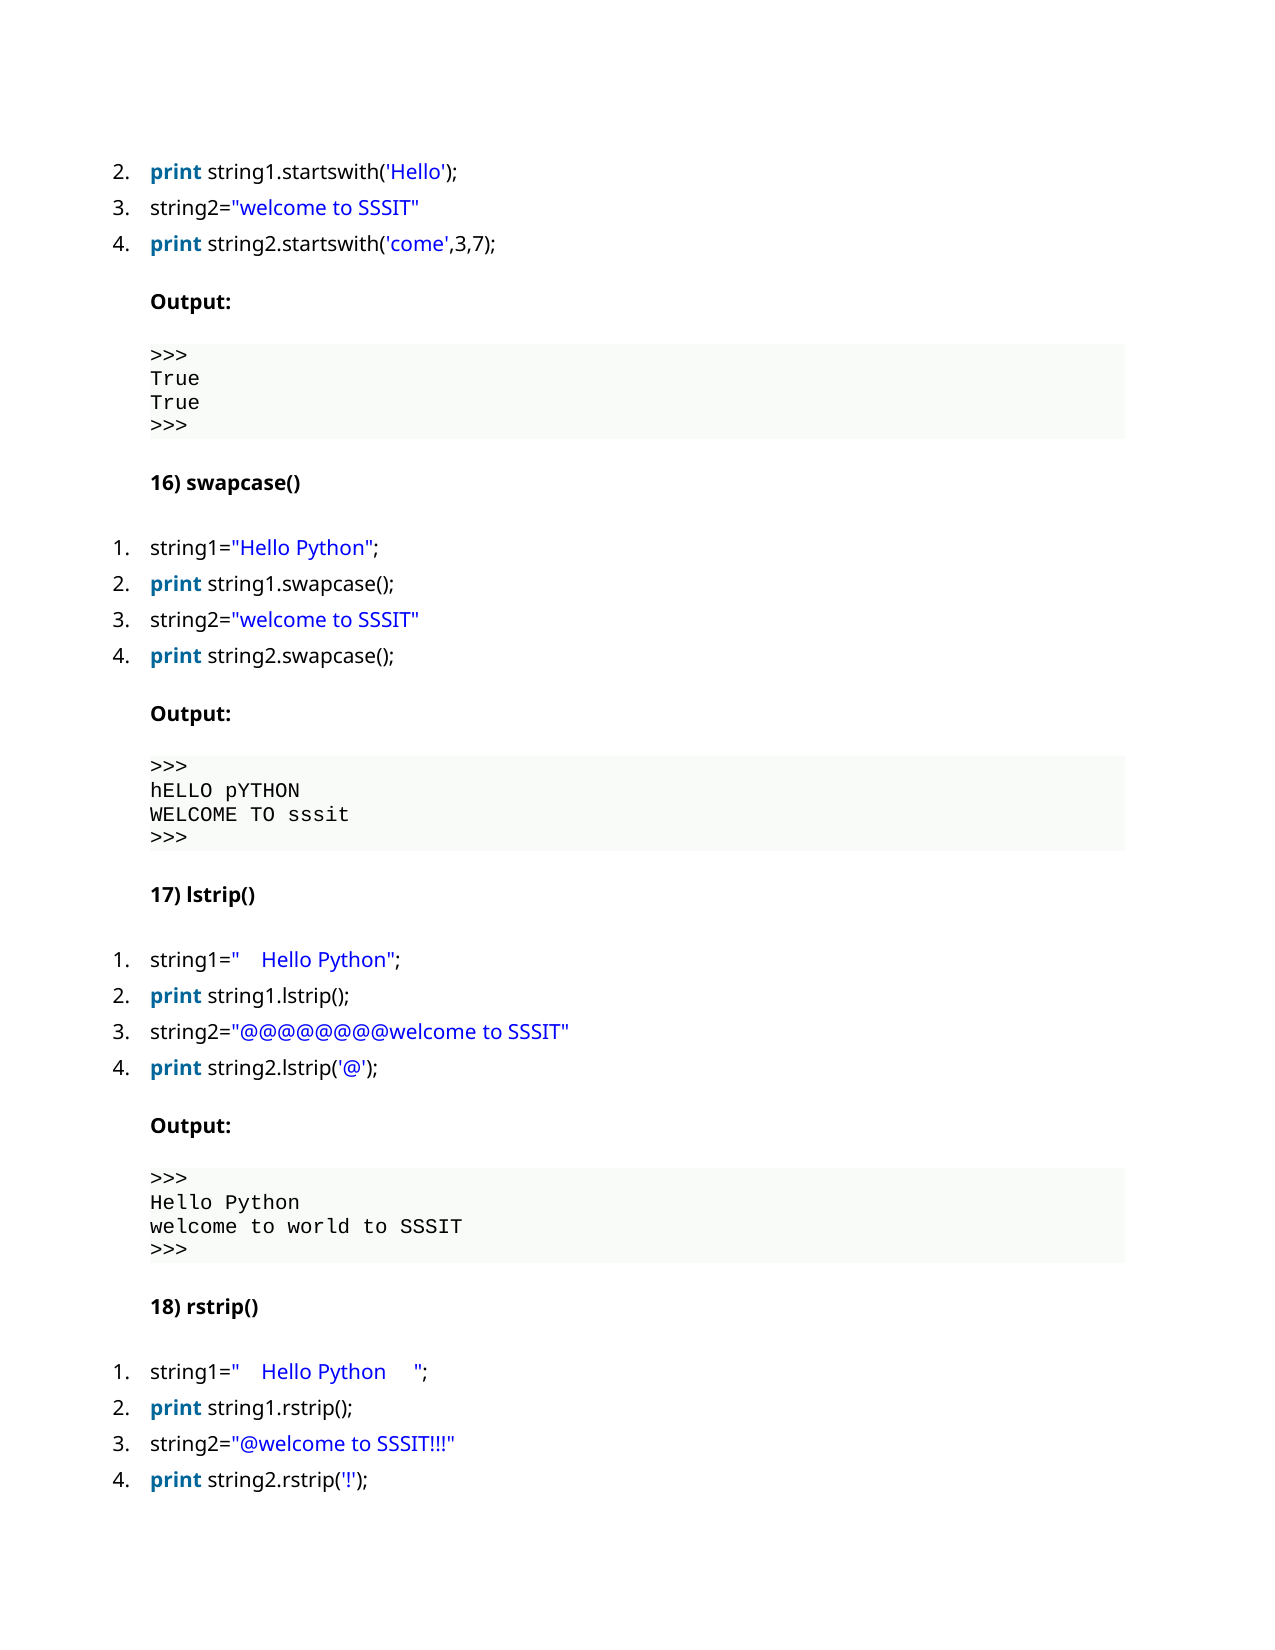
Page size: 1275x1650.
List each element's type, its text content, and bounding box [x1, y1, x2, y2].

text True [150, 368, 1125, 392]
list string1="Hello Python"; [112, 526, 1125, 562]
text >>> [150, 1239, 1125, 1263]
list print string2.swapcase(); [112, 634, 1125, 670]
list string2="@@@@@@@@welcome to SSSIT" [112, 1010, 1125, 1046]
text 17) lstrip() [150, 880, 1125, 909]
list print string1.swapcase(); [112, 562, 1125, 598]
text Hello Python [150, 1192, 1125, 1216]
list string2="@welcome to SSSIT!!!" [112, 1422, 1125, 1457]
list print string1.startswith('Hello'); [112, 150, 1125, 186]
text >>> [150, 756, 1125, 780]
text True [150, 392, 1125, 416]
list print string2.startswith('come',3,7); [112, 222, 1125, 258]
text 16) swapcase() [150, 468, 1125, 497]
text >>> [150, 416, 1125, 439]
text >>> [150, 1168, 1125, 1192]
text hELLO pYTHON [150, 780, 1125, 804]
text >>> [150, 827, 1125, 851]
list print string2.rstrip('!'); [112, 1457, 1125, 1493]
list print string1.rstrip(); [112, 1386, 1125, 1422]
list string2="welcome to SSSIT" [112, 598, 1125, 634]
list string1=" Hello Python "; [112, 1350, 1125, 1386]
text Output: [150, 287, 1125, 315]
list print string2.lstrip('@'); [112, 1046, 1125, 1082]
text Output: [150, 1111, 1125, 1139]
text Output: [150, 699, 1125, 727]
text >>> [150, 344, 1125, 368]
text WELCOME TO sssit [150, 804, 1125, 827]
text welcome to world to SSSIT [150, 1216, 1125, 1239]
text 18) rstrip() [150, 1292, 1125, 1321]
list string2="welcome to SSSIT" [112, 186, 1125, 222]
list print string1.lstrip(); [112, 974, 1125, 1010]
list string1=" Hello Python"; [112, 938, 1125, 974]
